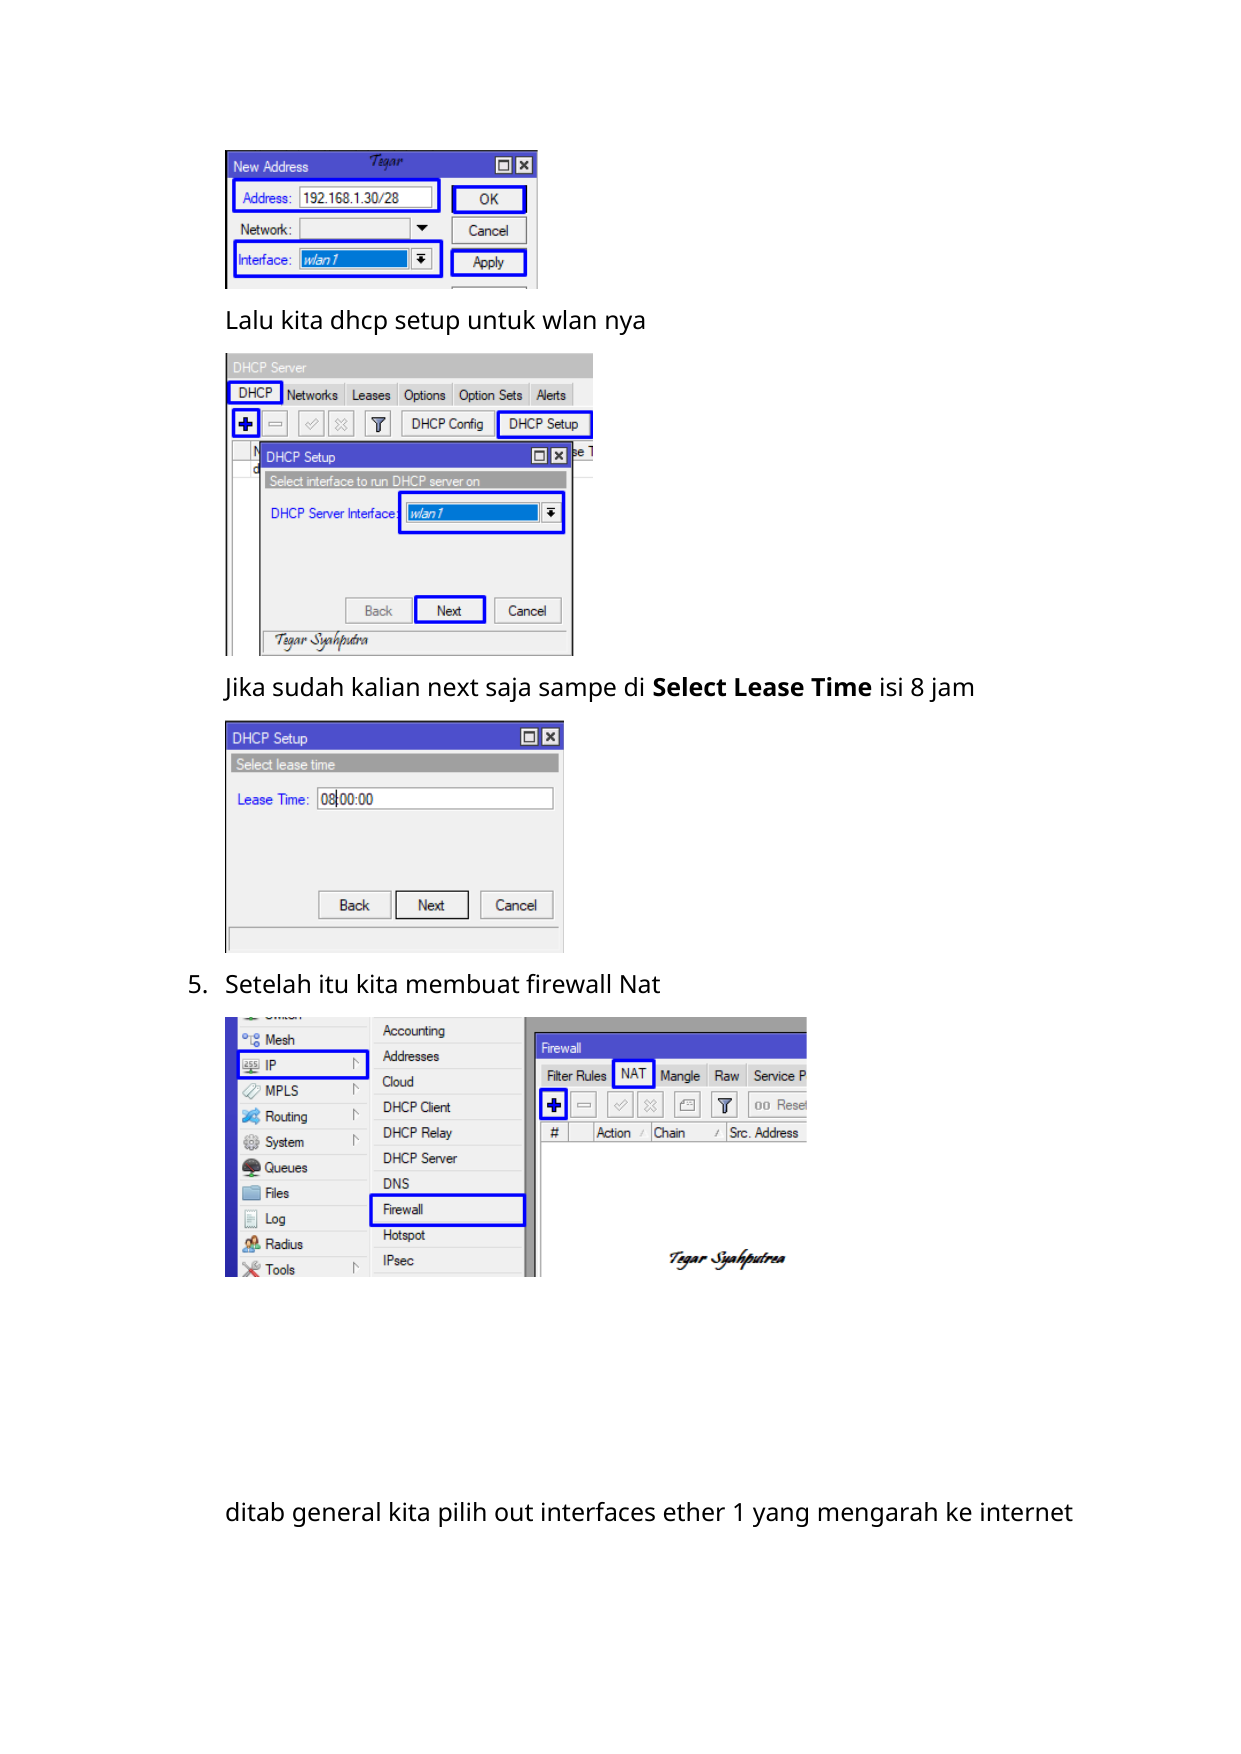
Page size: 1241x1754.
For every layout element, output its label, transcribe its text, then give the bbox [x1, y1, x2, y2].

list Jika sudah kalian next saja sampe di Select Lease Time isi 8 jam [225, 669, 1090, 704]
list Setelah itu kita membuat firewall Nat [187, 967, 1090, 1001]
list Lalu kita dhcp setup untuk wlan nya [225, 303, 1090, 337]
picture [225, 353, 593, 656]
picture [225, 150, 538, 289]
list ditab general kita pilih out interfaces ether 1 yang mengarah ke internet [225, 1494, 1090, 1529]
picture [225, 720, 564, 953]
picture [225, 1017, 807, 1277]
